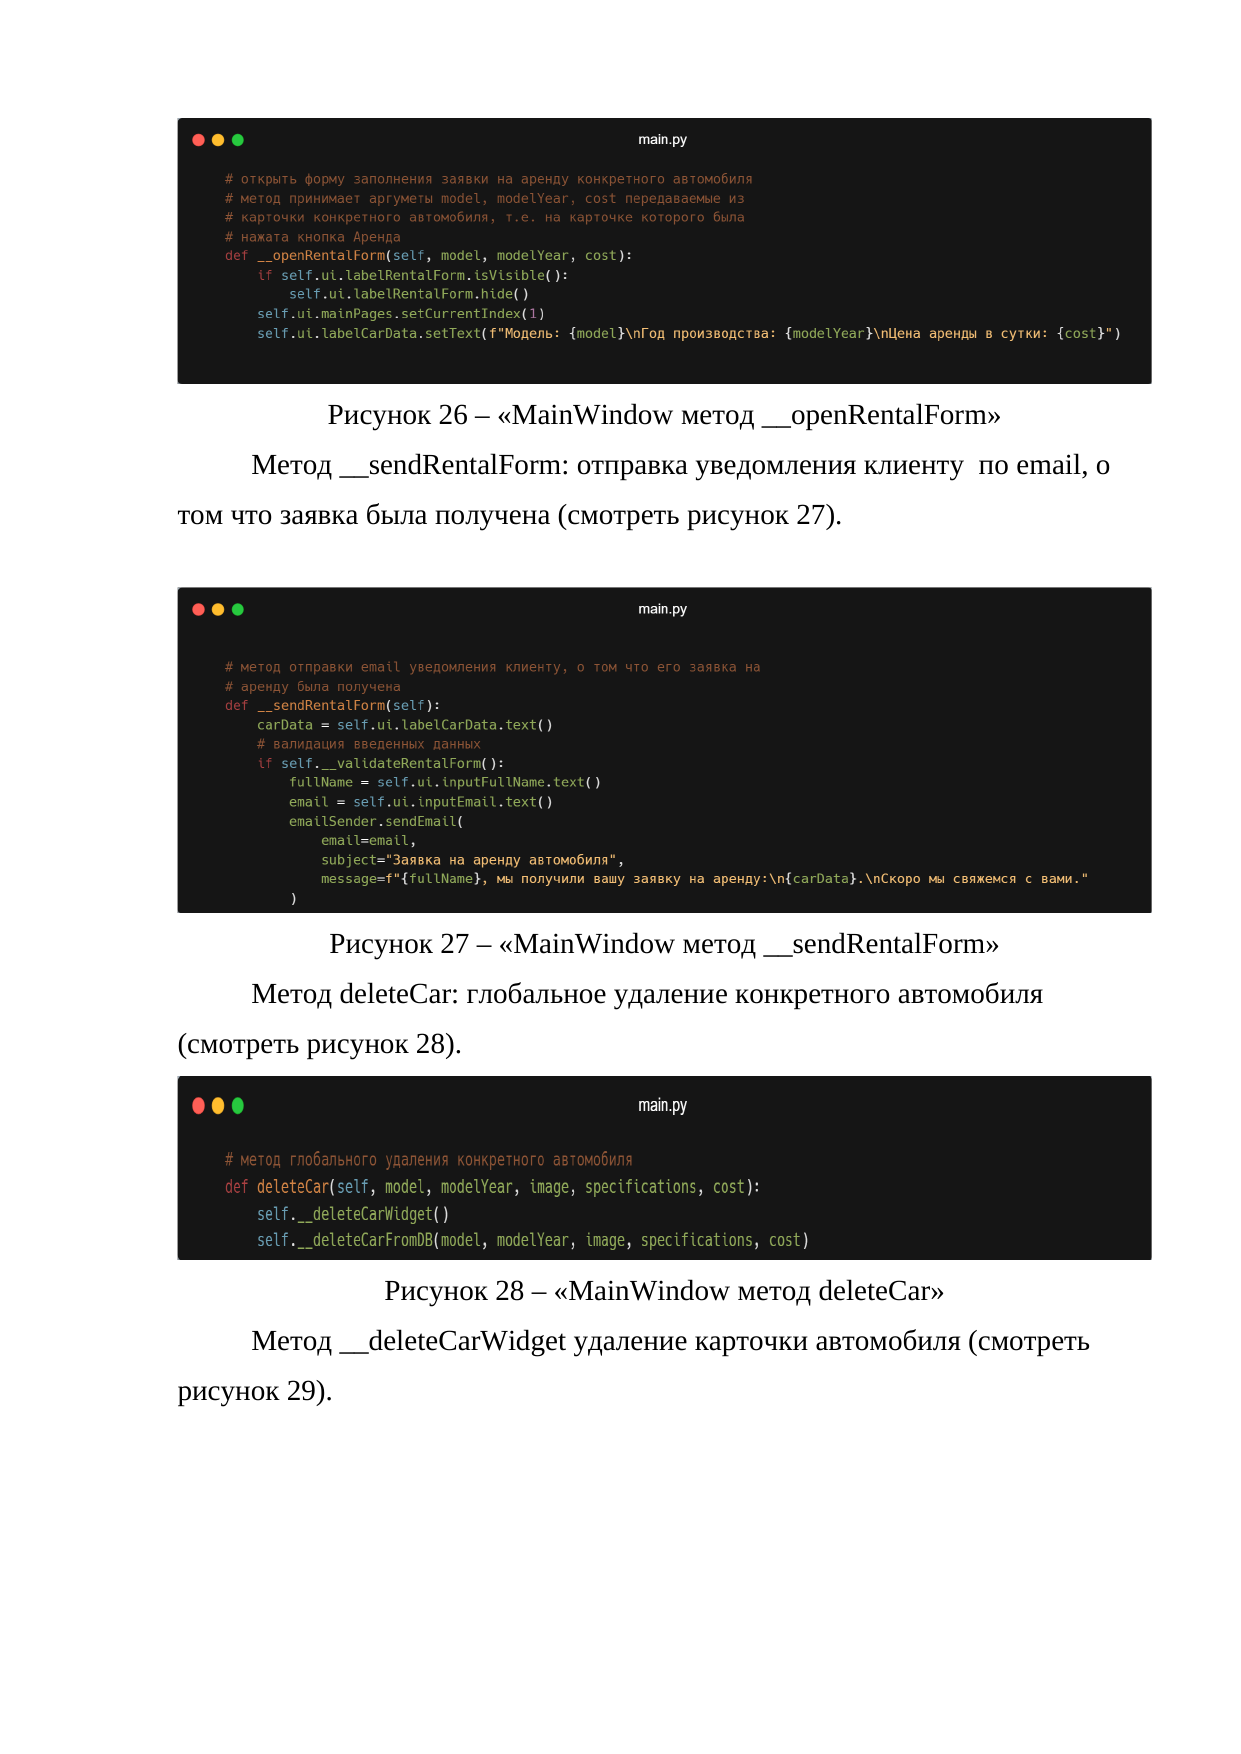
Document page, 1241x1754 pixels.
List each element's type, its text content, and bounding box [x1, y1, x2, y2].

picture [177, 1076, 1152, 1260]
text Рисунок 27 – «MainWindow метод __sendRentalForm» [177, 926, 1152, 959]
text Метод __sendRentalForm: отправка уведомления клиенту по email, о том что заявка была получена (смотреть рисунок 27). [177, 447, 1152, 531]
picture [177, 587, 1152, 913]
picture [177, 118, 1152, 384]
text Метод deleteCar: глобальное удаление конкретного автомобиля (смотреть рисунок 28). [177, 976, 1152, 1060]
text Метод __deleteCarWidget удаление карточки автомобиля (смотреть рисунок 29). [177, 1323, 1152, 1407]
text Рисунок 26 – «MainWindow метод __openRentalForm» [177, 397, 1152, 430]
text Рисунок 28 – «MainWindow метод deleteCar» [177, 1273, 1152, 1306]
